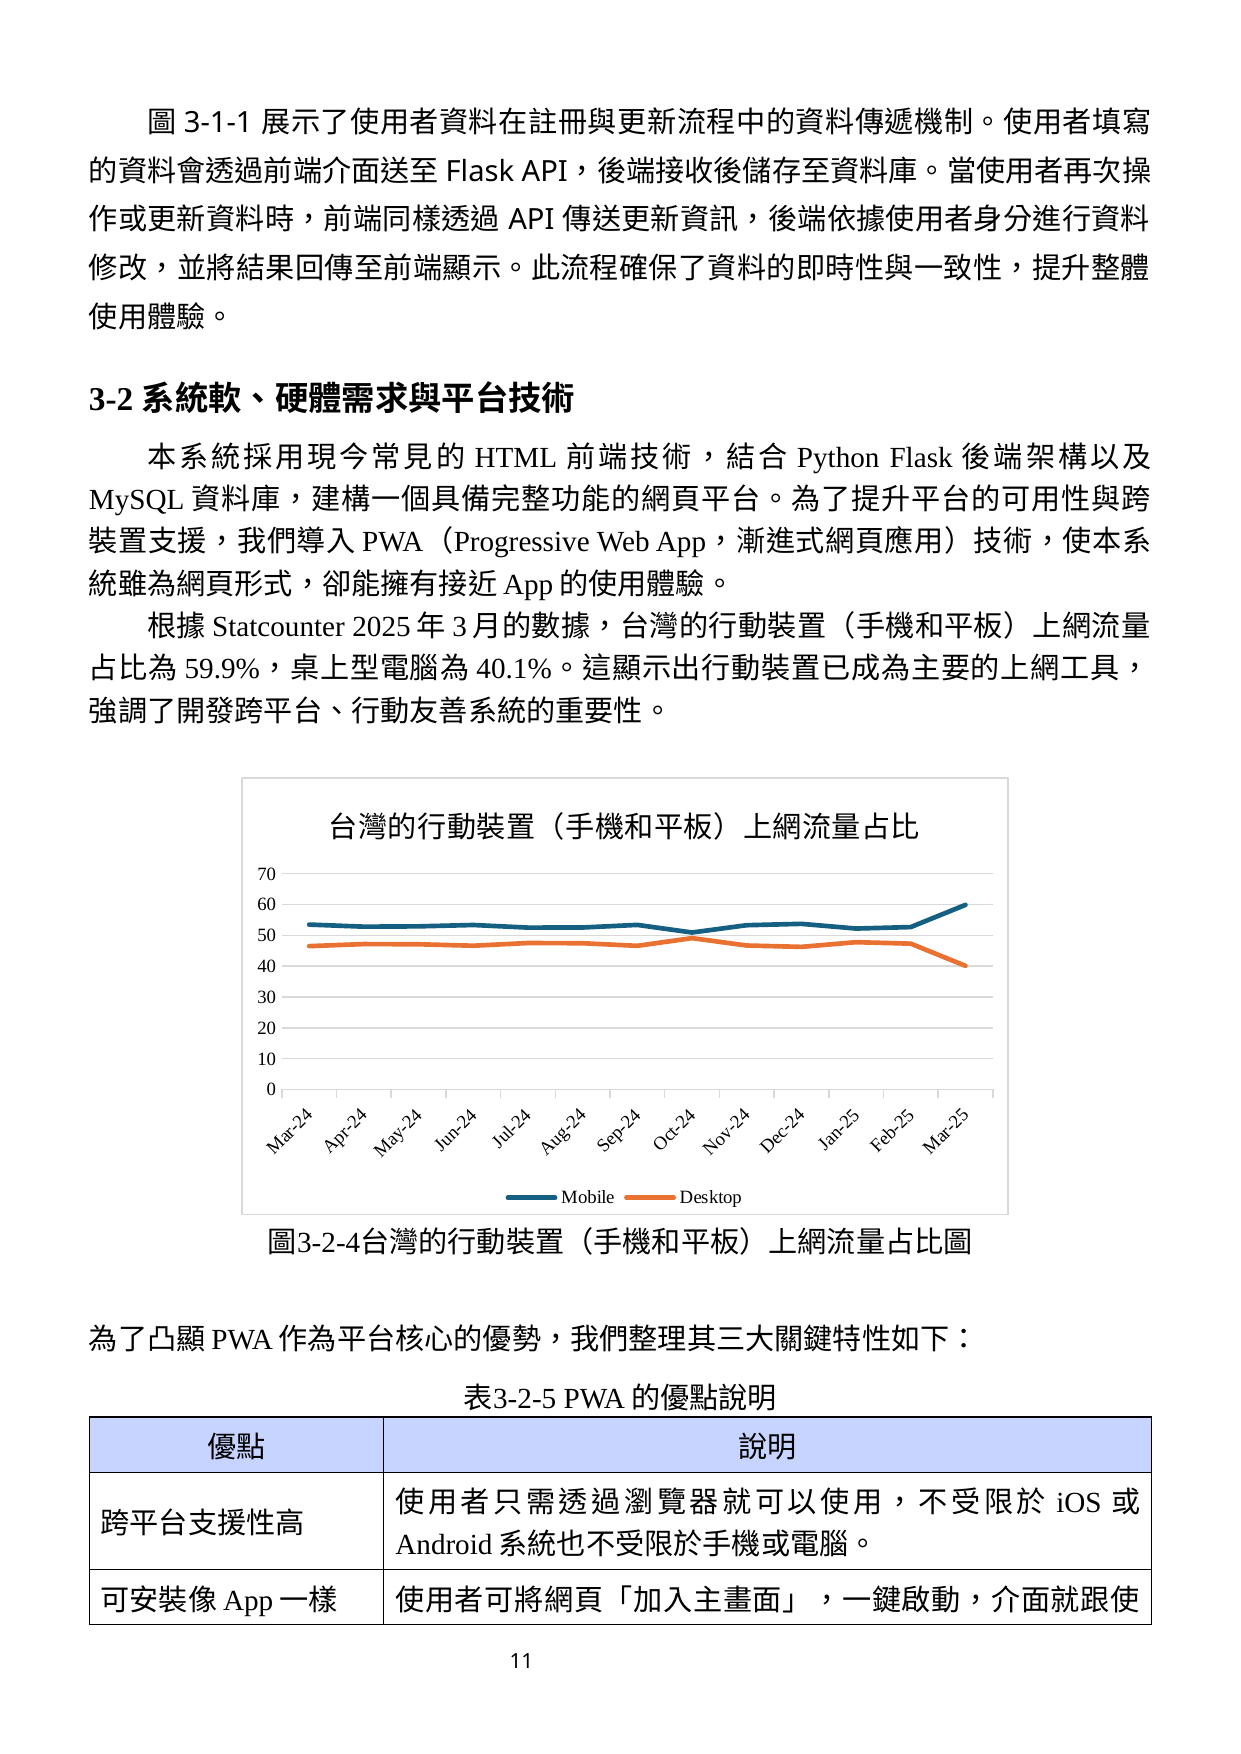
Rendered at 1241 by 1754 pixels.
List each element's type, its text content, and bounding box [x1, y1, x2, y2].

text 為了凸顯PWA作為平台核心的優勢，我們整理其三大關鍵特性如下： [89, 1315, 1152, 1357]
text 根據Statcounter 2025年3月的數據，​台灣的行動裝置（手機和平板）上網流量占比為59.9%，桌上型電腦為40.1%。​這顯示出行動裝置已成為主要的上網工具，強調了開發跨平台、行動友善系統的重要性。 [89, 602, 1152, 729]
table_header 說明 [384, 1418, 1151, 1472]
text 本系統採用現今常見的HTML前端技術，結合Python Flask後端架構以及MySQL資料庫，建構一個具備完整功能的網頁平台。為了提升平台的可用性與跨裝置支援，我們導入PWA（Progressive Web App，漸進式網頁應用）技術，使本系統雖為網頁形式，卻能擁有接近App的使用體驗。 [89, 433, 1152, 602]
text 圖 3-1-1 展示了使用者資料在註冊與更新流程中的資料傳遞機制。使用者填寫的資料會透過前端介面送至 Flask API，後端接收後儲存至資料庫。當使用者再次操作或更新資料時，前端同樣透過 API 傳送更新資訊，後端依據使用者身分進行資料修改，並將結果回傳至前端顯示。此流程確保了資料的即時性與一致性，提升整體使用體驗。 [89, 99, 1152, 335]
table_cell 使用者只需透過瀏覽器就可以使用，不受限於iOS或Android系統也不受限於手機或電腦。 [384, 1473, 1151, 1569]
table_cell 可安裝像App一樣 [90, 1570, 383, 1624]
table_cell 跨平台支援性高 [90, 1473, 383, 1569]
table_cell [384, 1570, 1151, 1624]
subtitle 系統軟、硬體需求與平台技術 [89, 358, 1152, 433]
table_header 優點 [90, 1418, 383, 1472]
